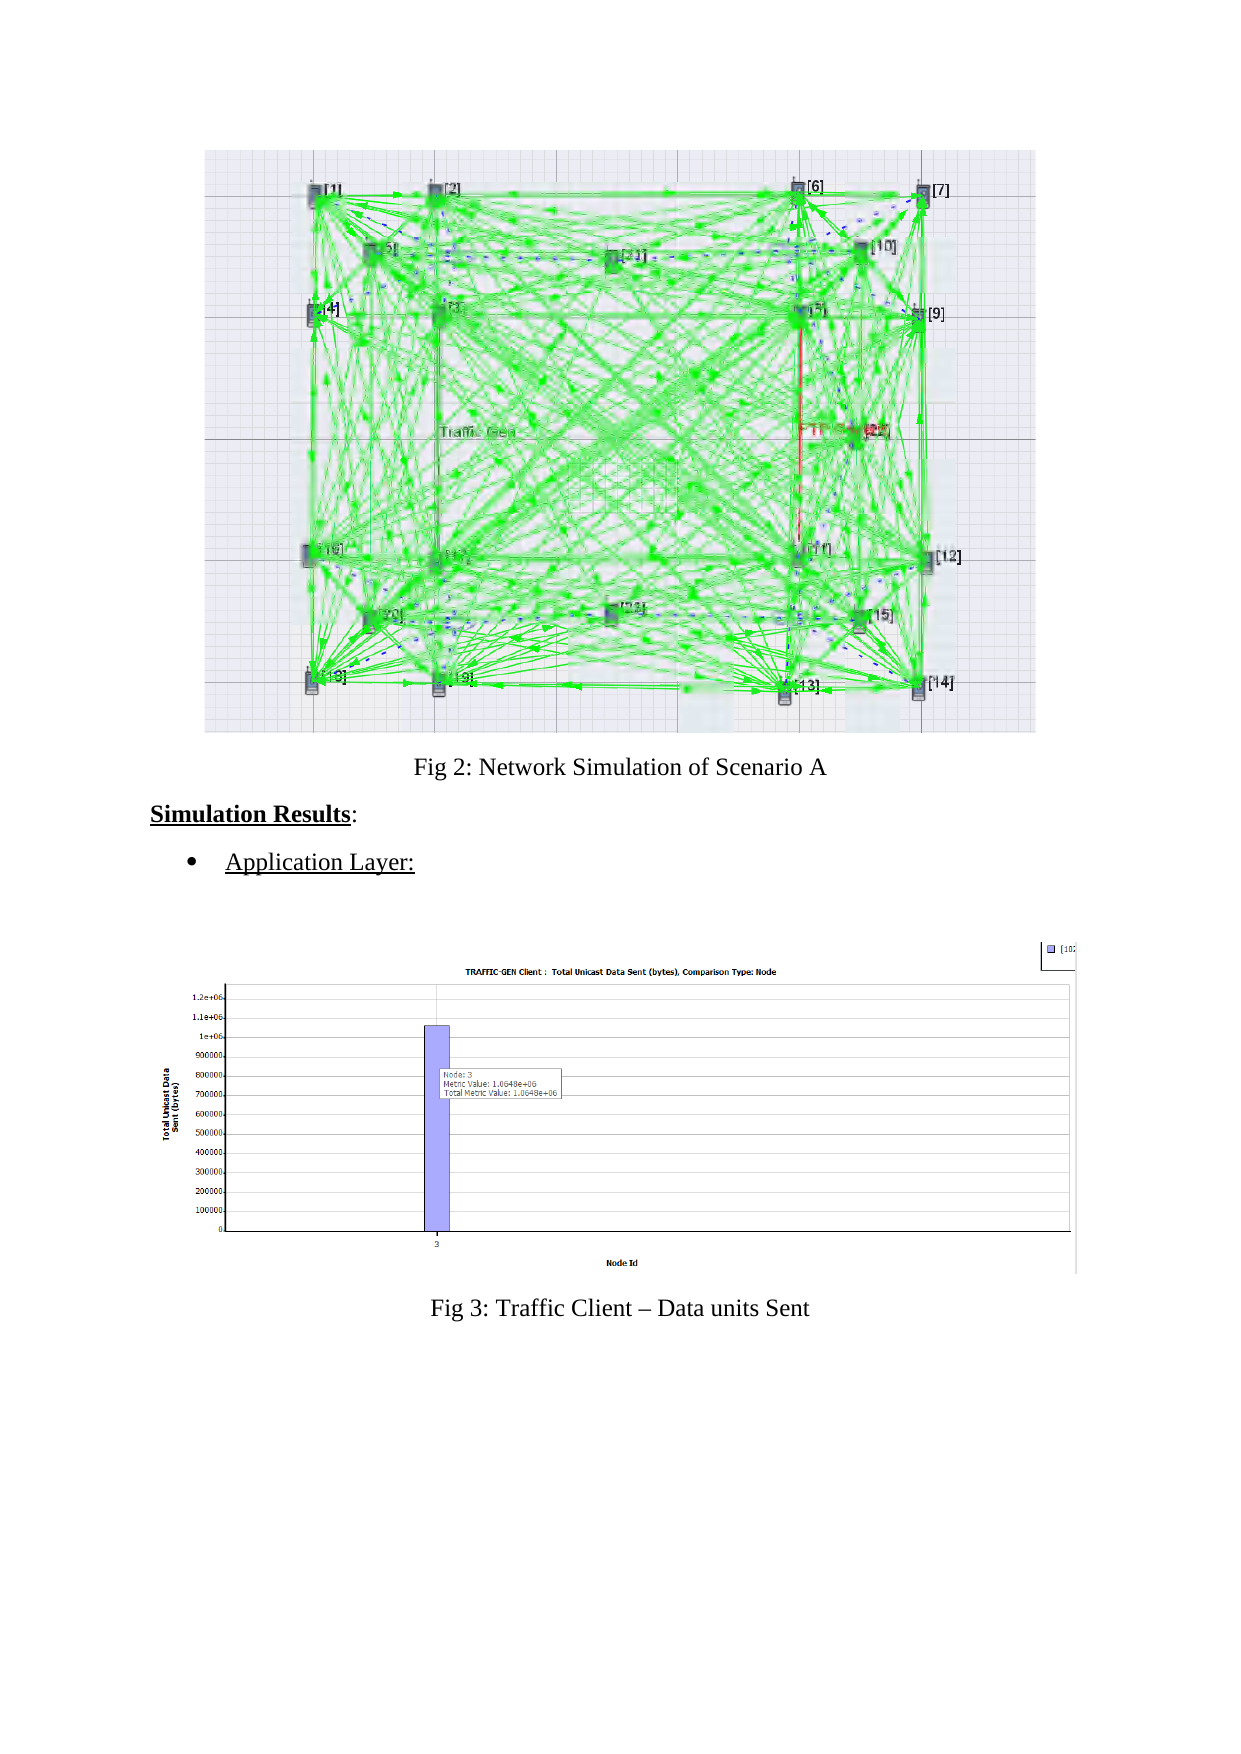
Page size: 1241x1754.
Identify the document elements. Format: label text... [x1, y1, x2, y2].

list Application Layer: [187, 847, 1090, 876]
picture [204, 150, 1036, 733]
text Fig 3: Traffic Client – Data units Sent [150, 1293, 1090, 1322]
text Simulation Results: [150, 799, 1090, 828]
picture [150, 942, 1077, 1274]
text Fig 2: Network Simulation of Scenario A [150, 752, 1090, 781]
